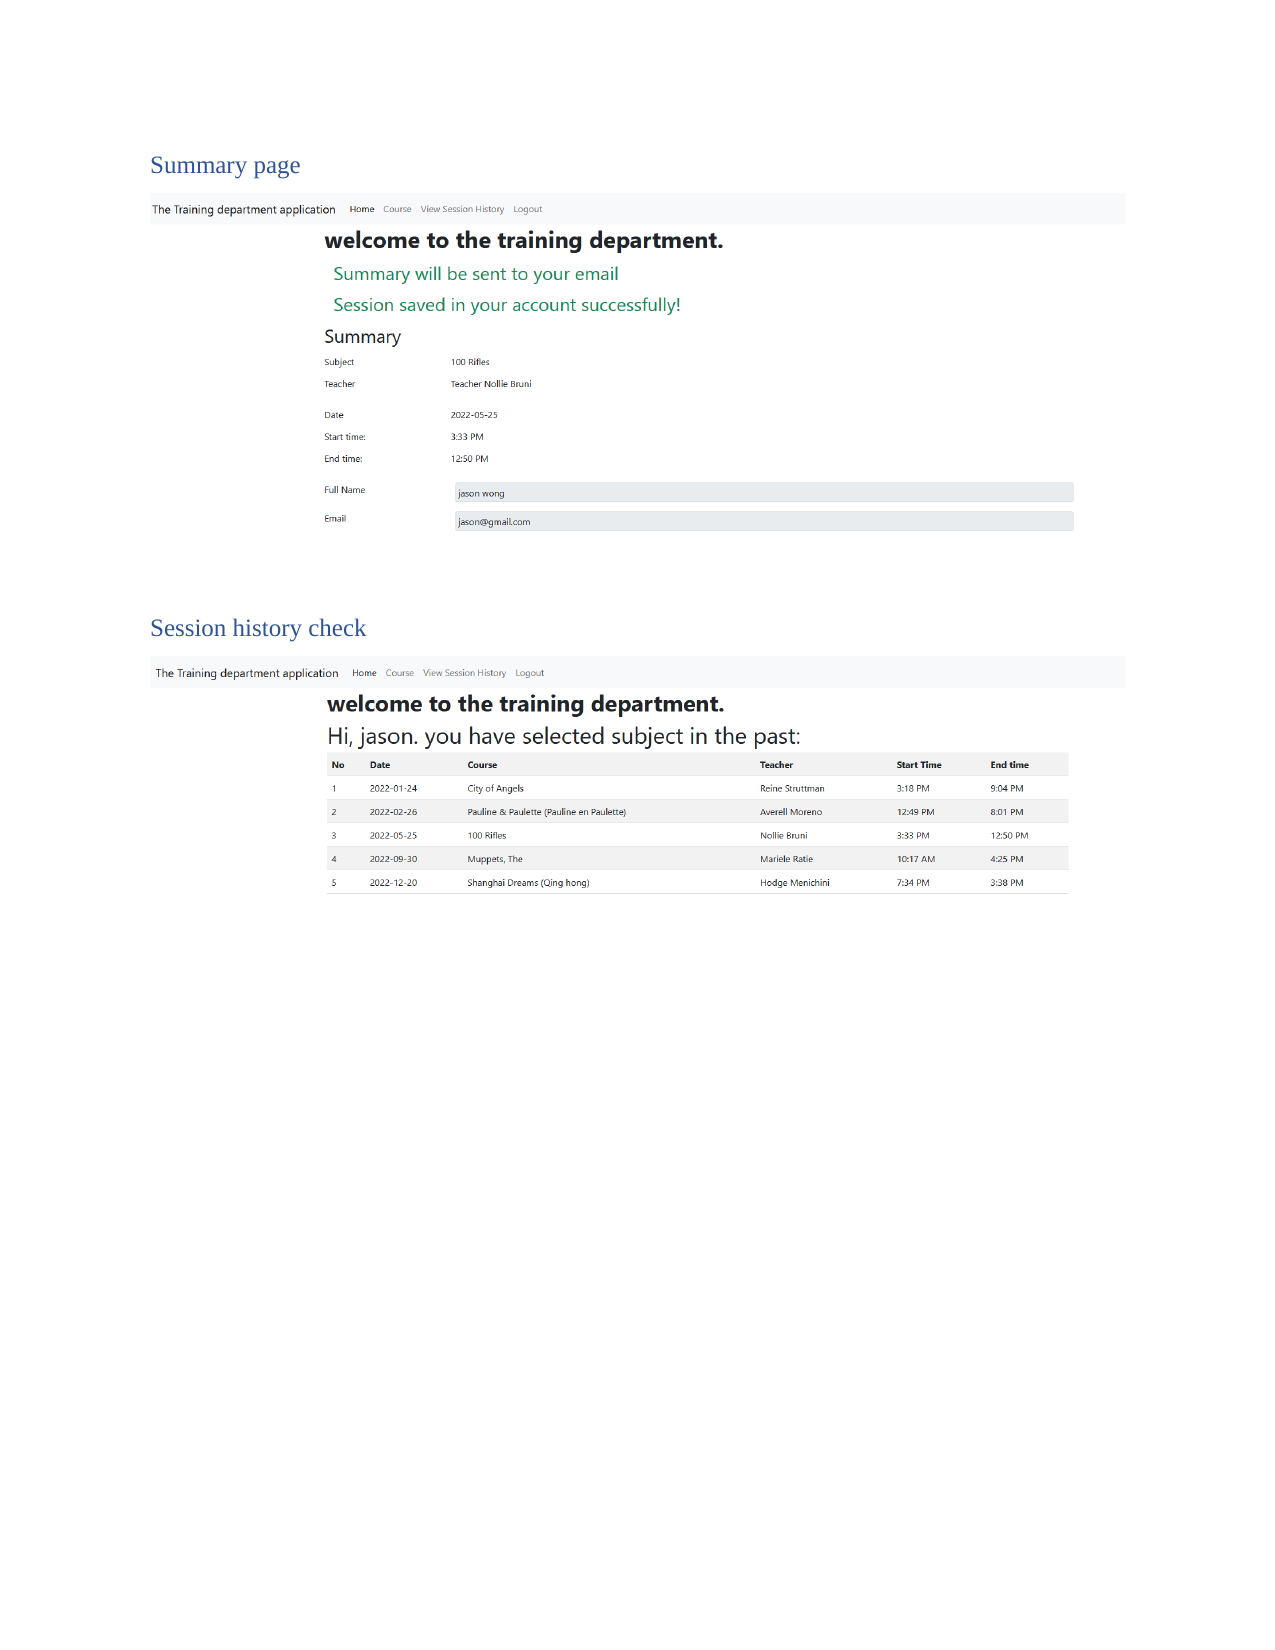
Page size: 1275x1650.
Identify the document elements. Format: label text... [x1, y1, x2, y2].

subtitle Session history check [150, 613, 1125, 642]
picture [150, 656, 1125, 947]
subtitle Summary page [150, 150, 1125, 179]
picture [150, 193, 1125, 595]
